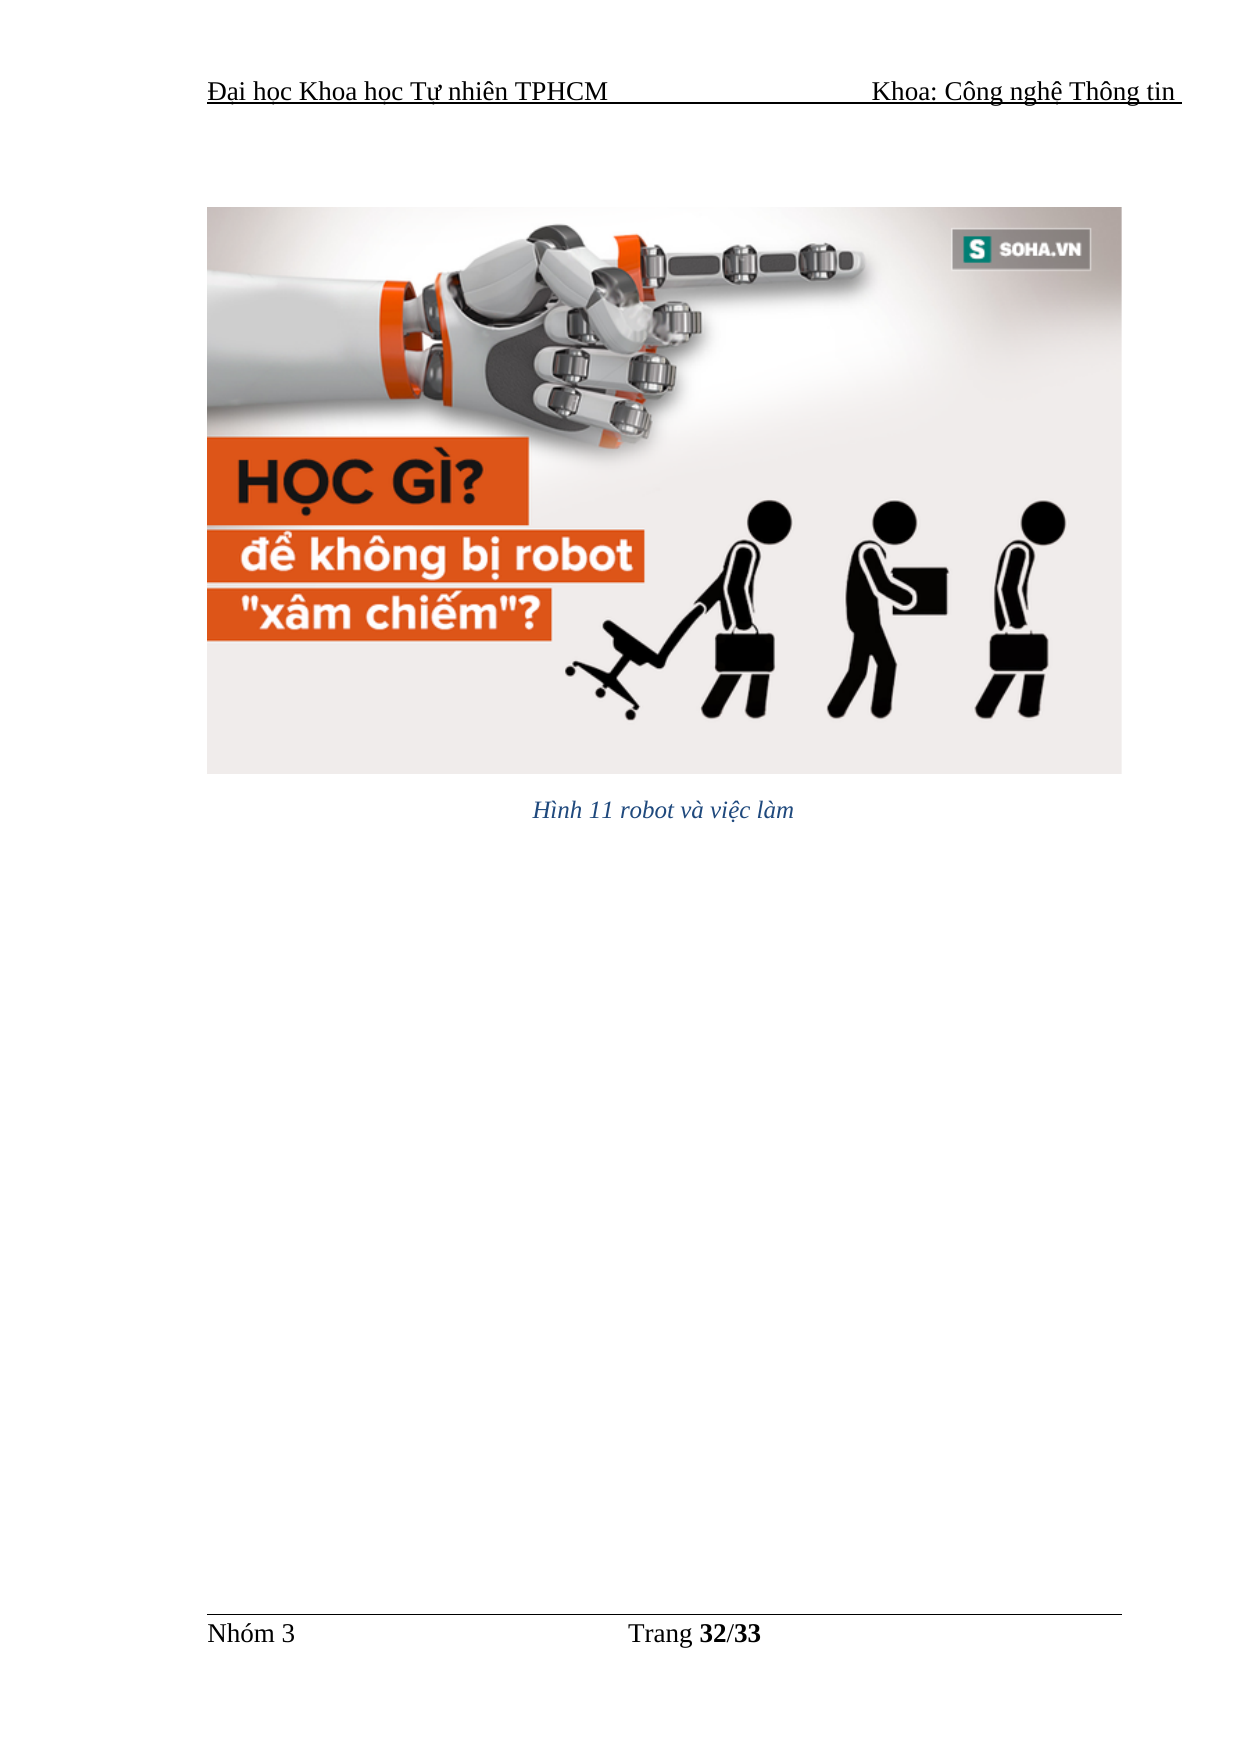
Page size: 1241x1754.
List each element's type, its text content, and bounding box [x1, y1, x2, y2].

text Hình 11 robot và việc làm [207, 795, 1122, 823]
picture [207, 207, 1122, 774]
